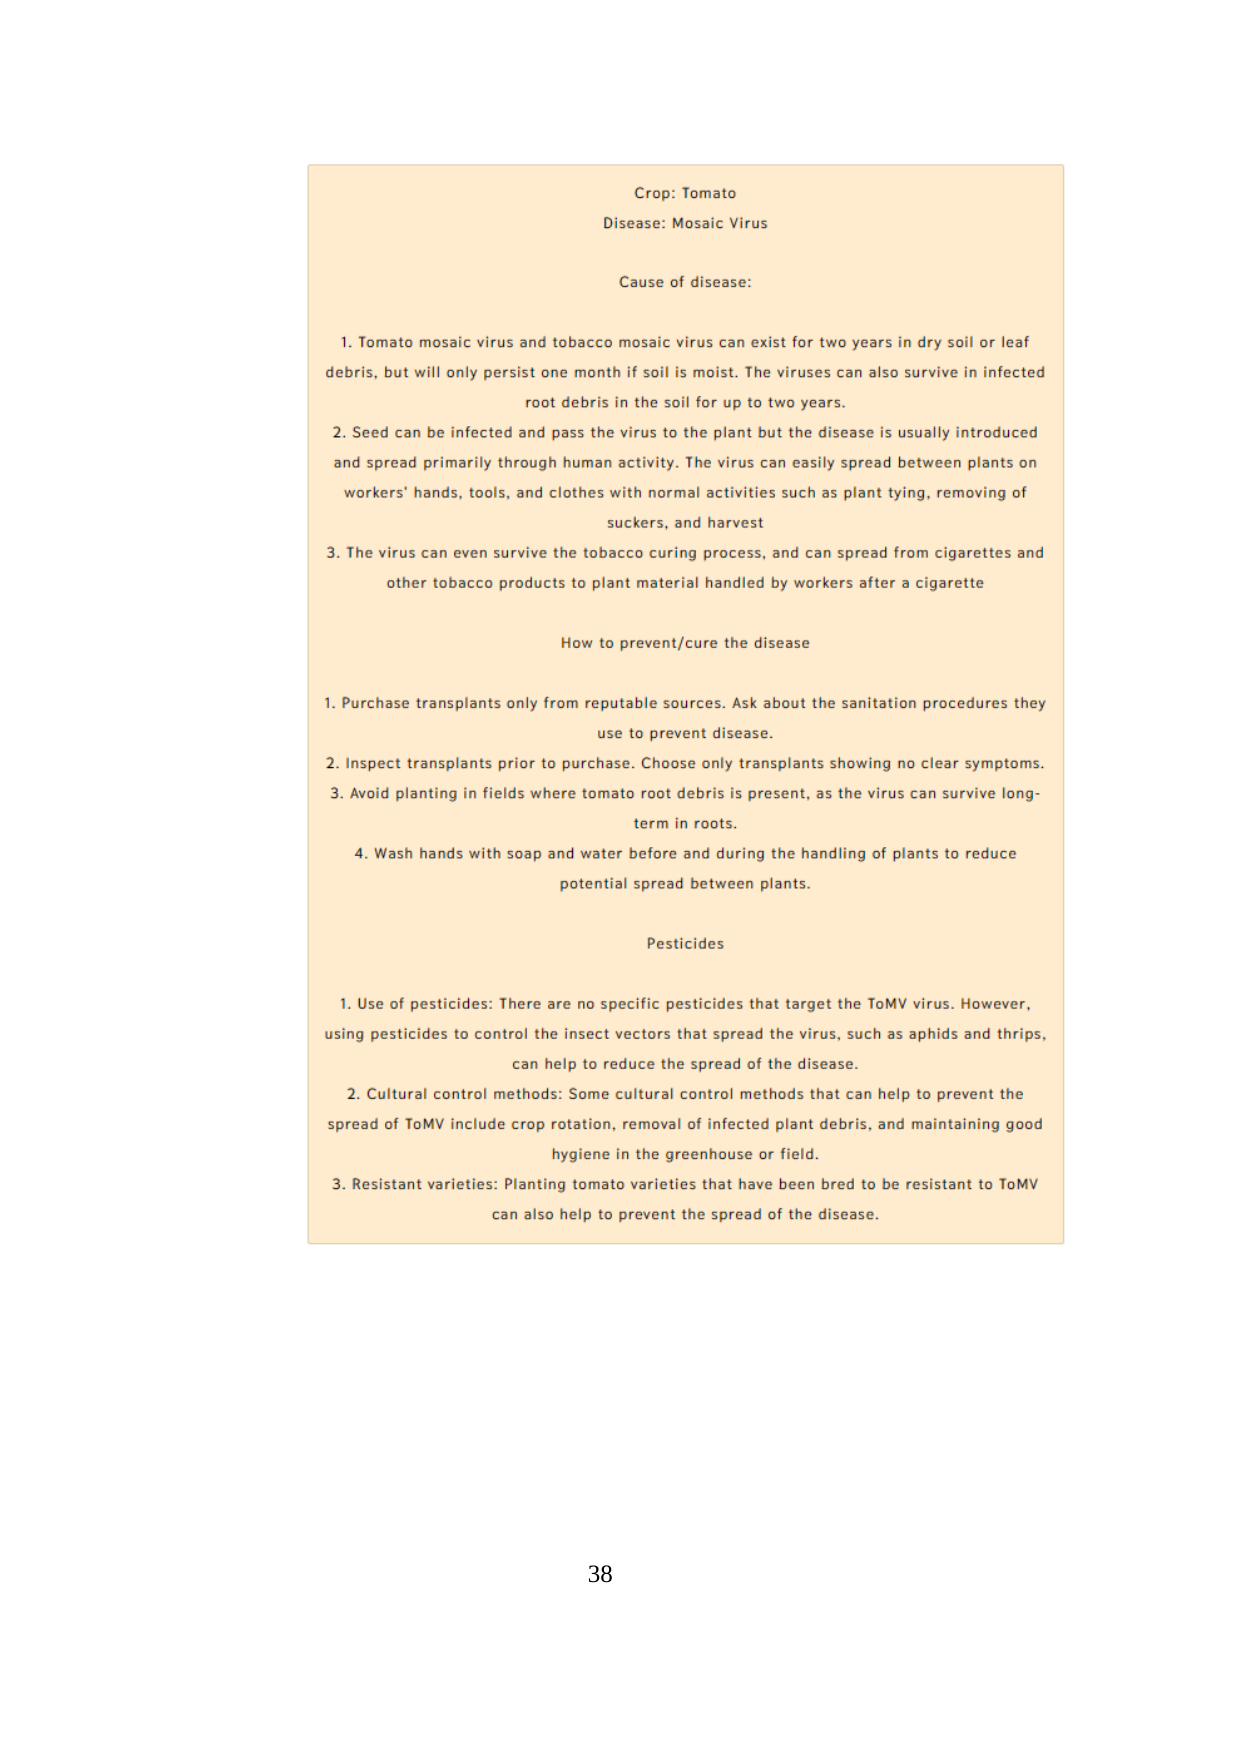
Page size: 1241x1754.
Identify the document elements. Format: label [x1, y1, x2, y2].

picture [137, 103, 1211, 1272]
